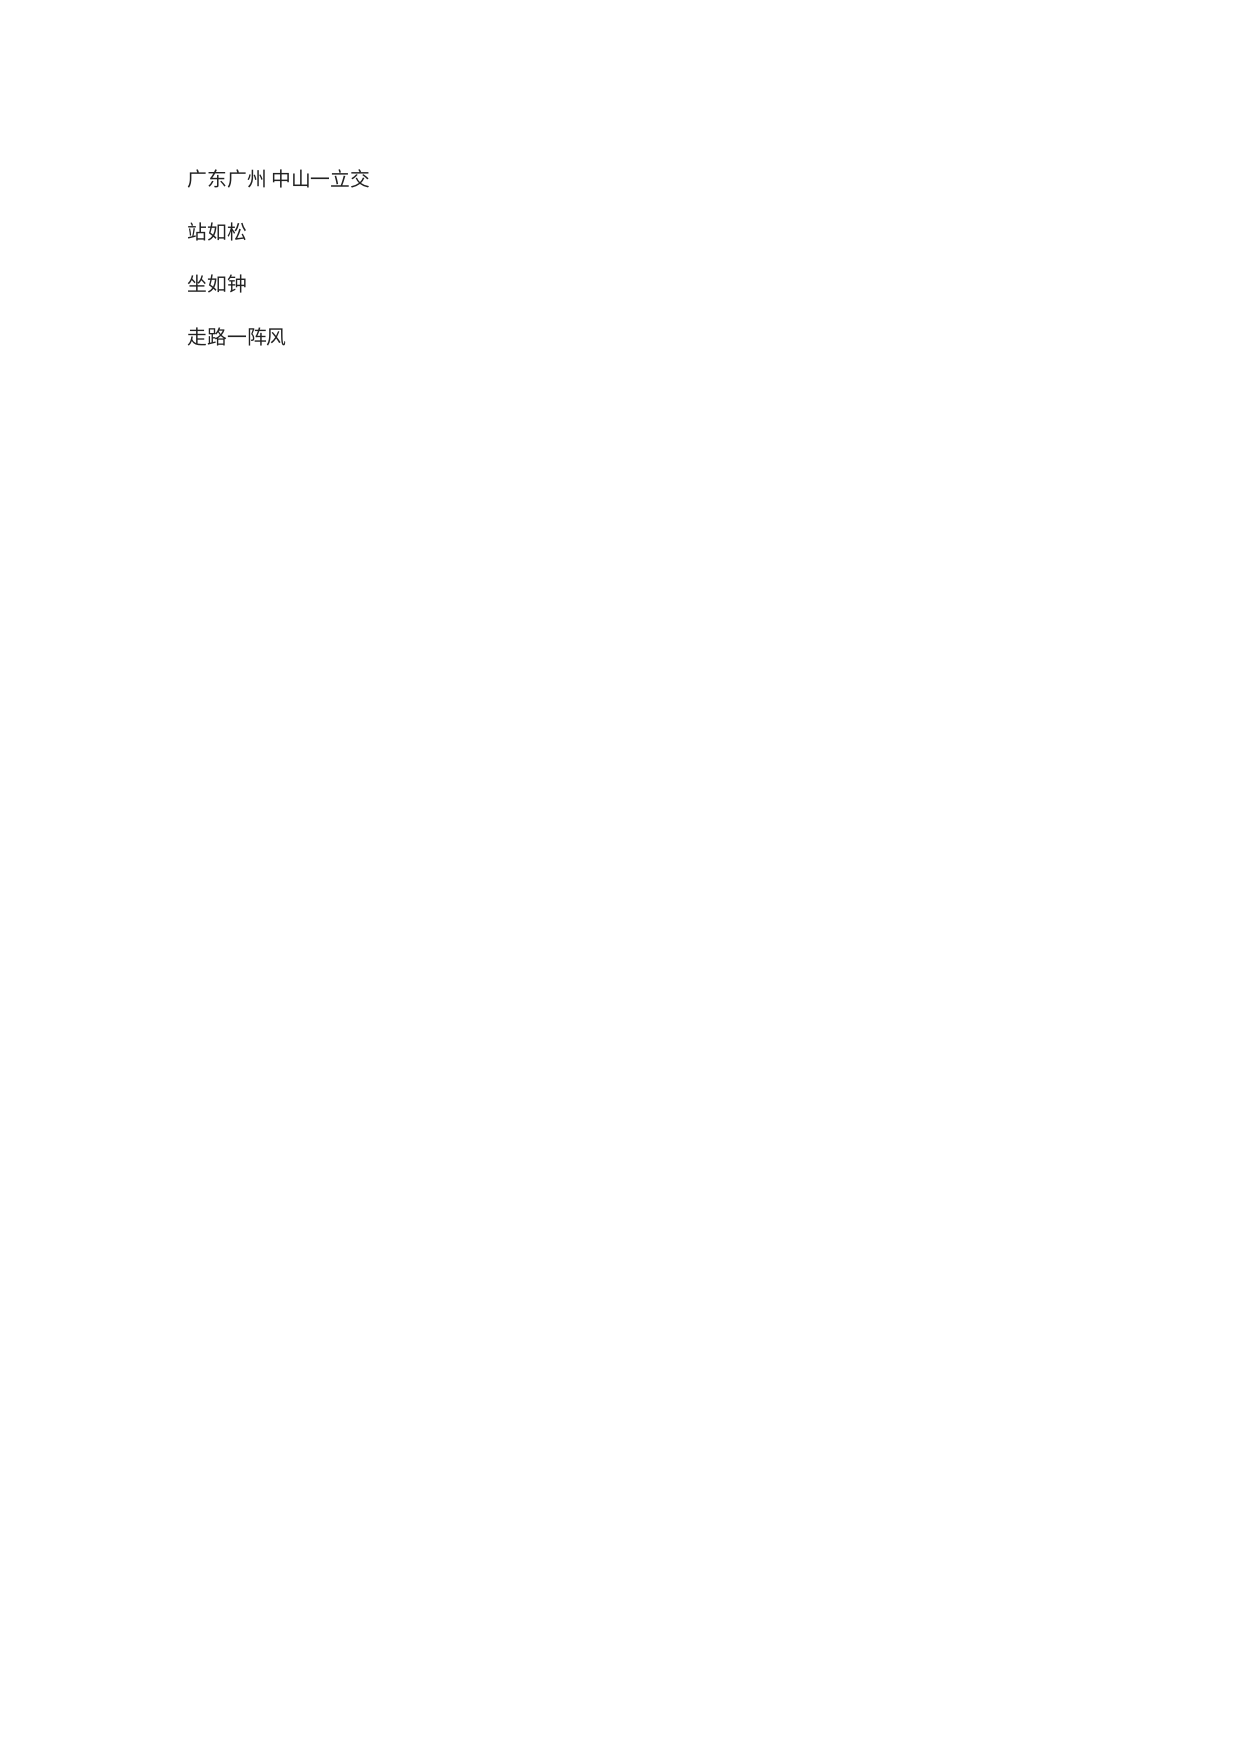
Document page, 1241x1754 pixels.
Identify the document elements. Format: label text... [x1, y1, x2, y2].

text 站如松 [187, 214, 1053, 247]
text 广东广州 中山一立交 [187, 162, 1053, 194]
text 坐如钟 [187, 267, 1053, 299]
text 走路一阵风 [187, 319, 1053, 352]
